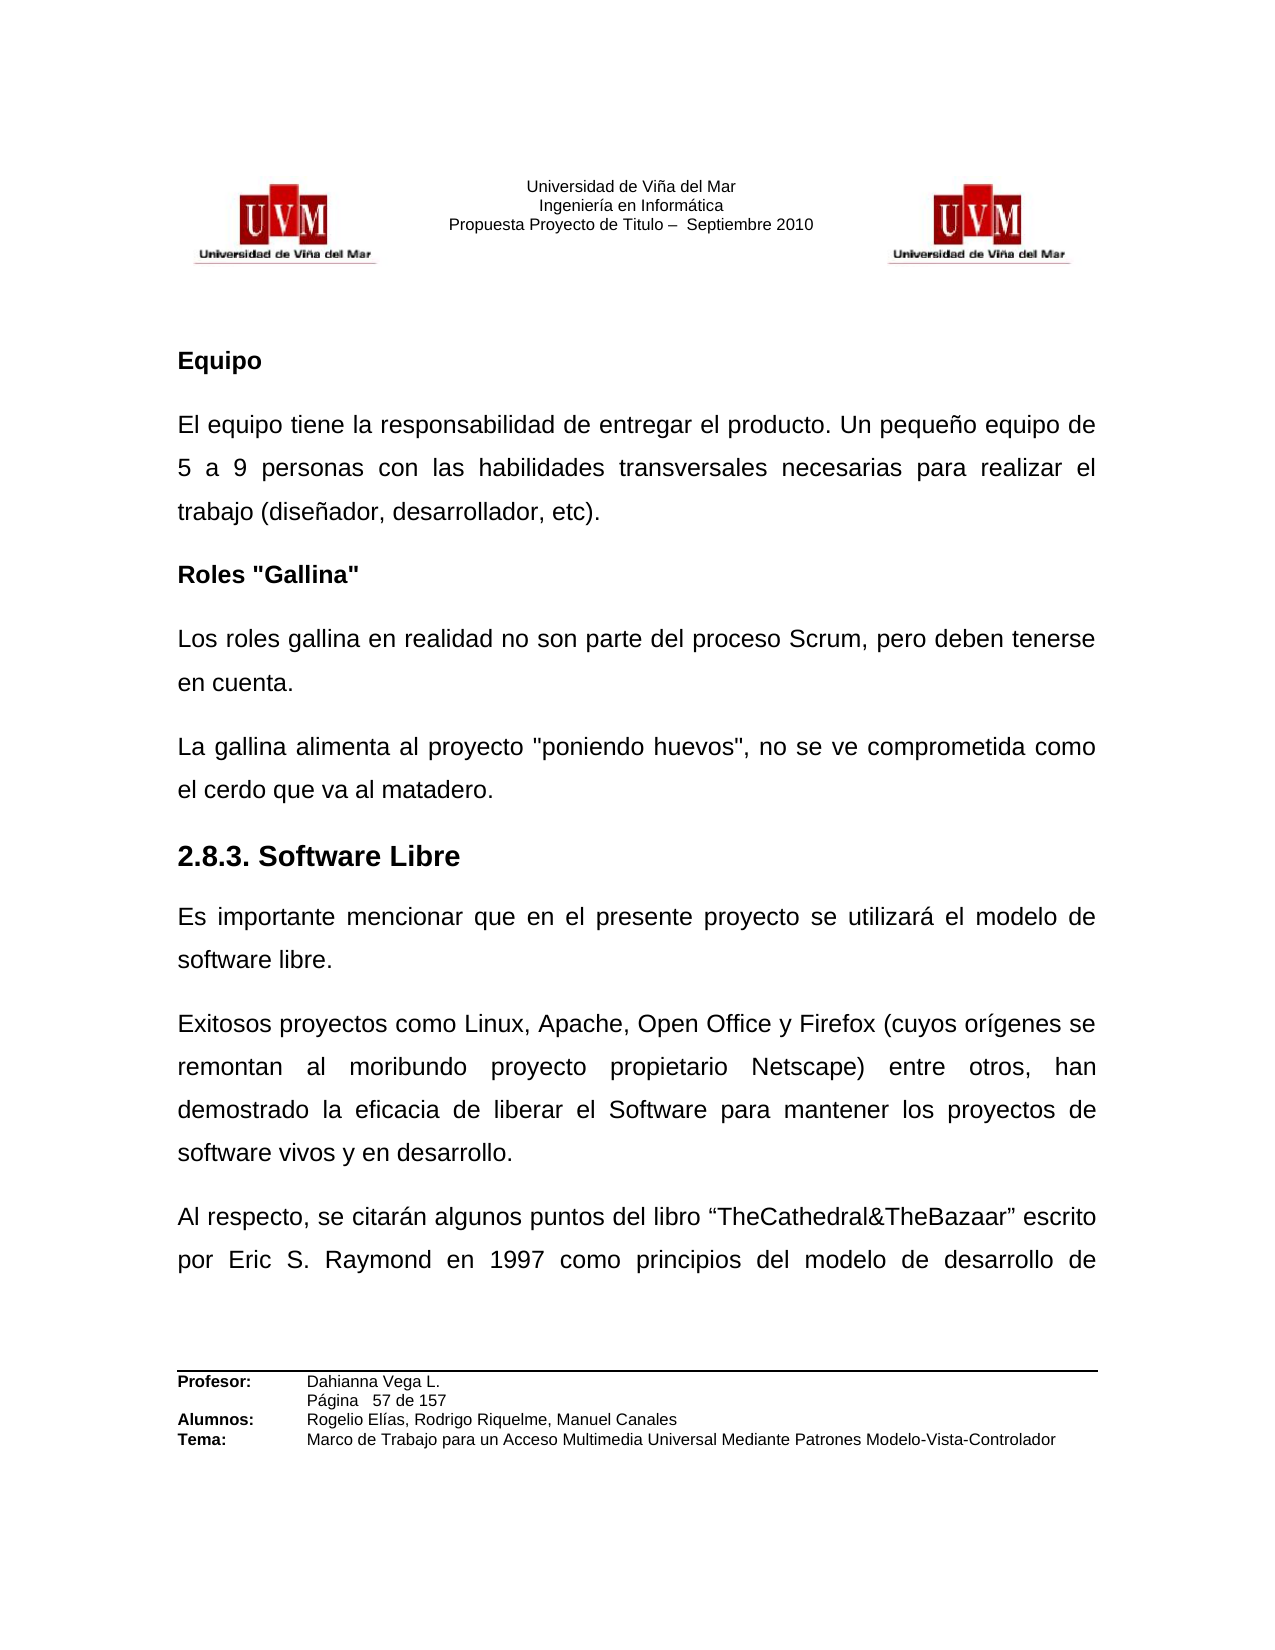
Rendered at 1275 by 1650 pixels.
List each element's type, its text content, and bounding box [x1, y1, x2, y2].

text La gallina alimenta al proyecto "poniendo huevos", no se ve comprometida como el cerdo que va al matadero. [177, 732, 1098, 803]
text El equipo tiene la responsabilidad de entregar el producto. Un pequeño equipo de 5 a 9 personas con las habilidades transversales necesarias para realizar el trabajo (diseñador, desarrollador, etc). [177, 410, 1098, 525]
text Los roles gallina en realidad no son parte del proceso Scrum, pero deben tenerse en cuenta. [177, 624, 1098, 696]
picture [871, 176, 1084, 267]
picture [177, 176, 390, 267]
text Es importante mencionar que en el presente proyecto se utilizará el modelo de software libre. [177, 901, 1098, 973]
text Roles "Gallina" [177, 561, 1098, 589]
text Equipo [177, 346, 1098, 375]
subtitle 2.8.3. Software Libre [177, 839, 1098, 872]
text Exitosos proyectos como Linux, Apache, Open Office y Firefox (cuyos orígenes se remontan al moribundo proyecto propietario Netscape) entre otros, han demostrado la eficacia de liberar el Software para mantener los proyectos de software vivos y en desarrollo. [177, 1008, 1098, 1167]
